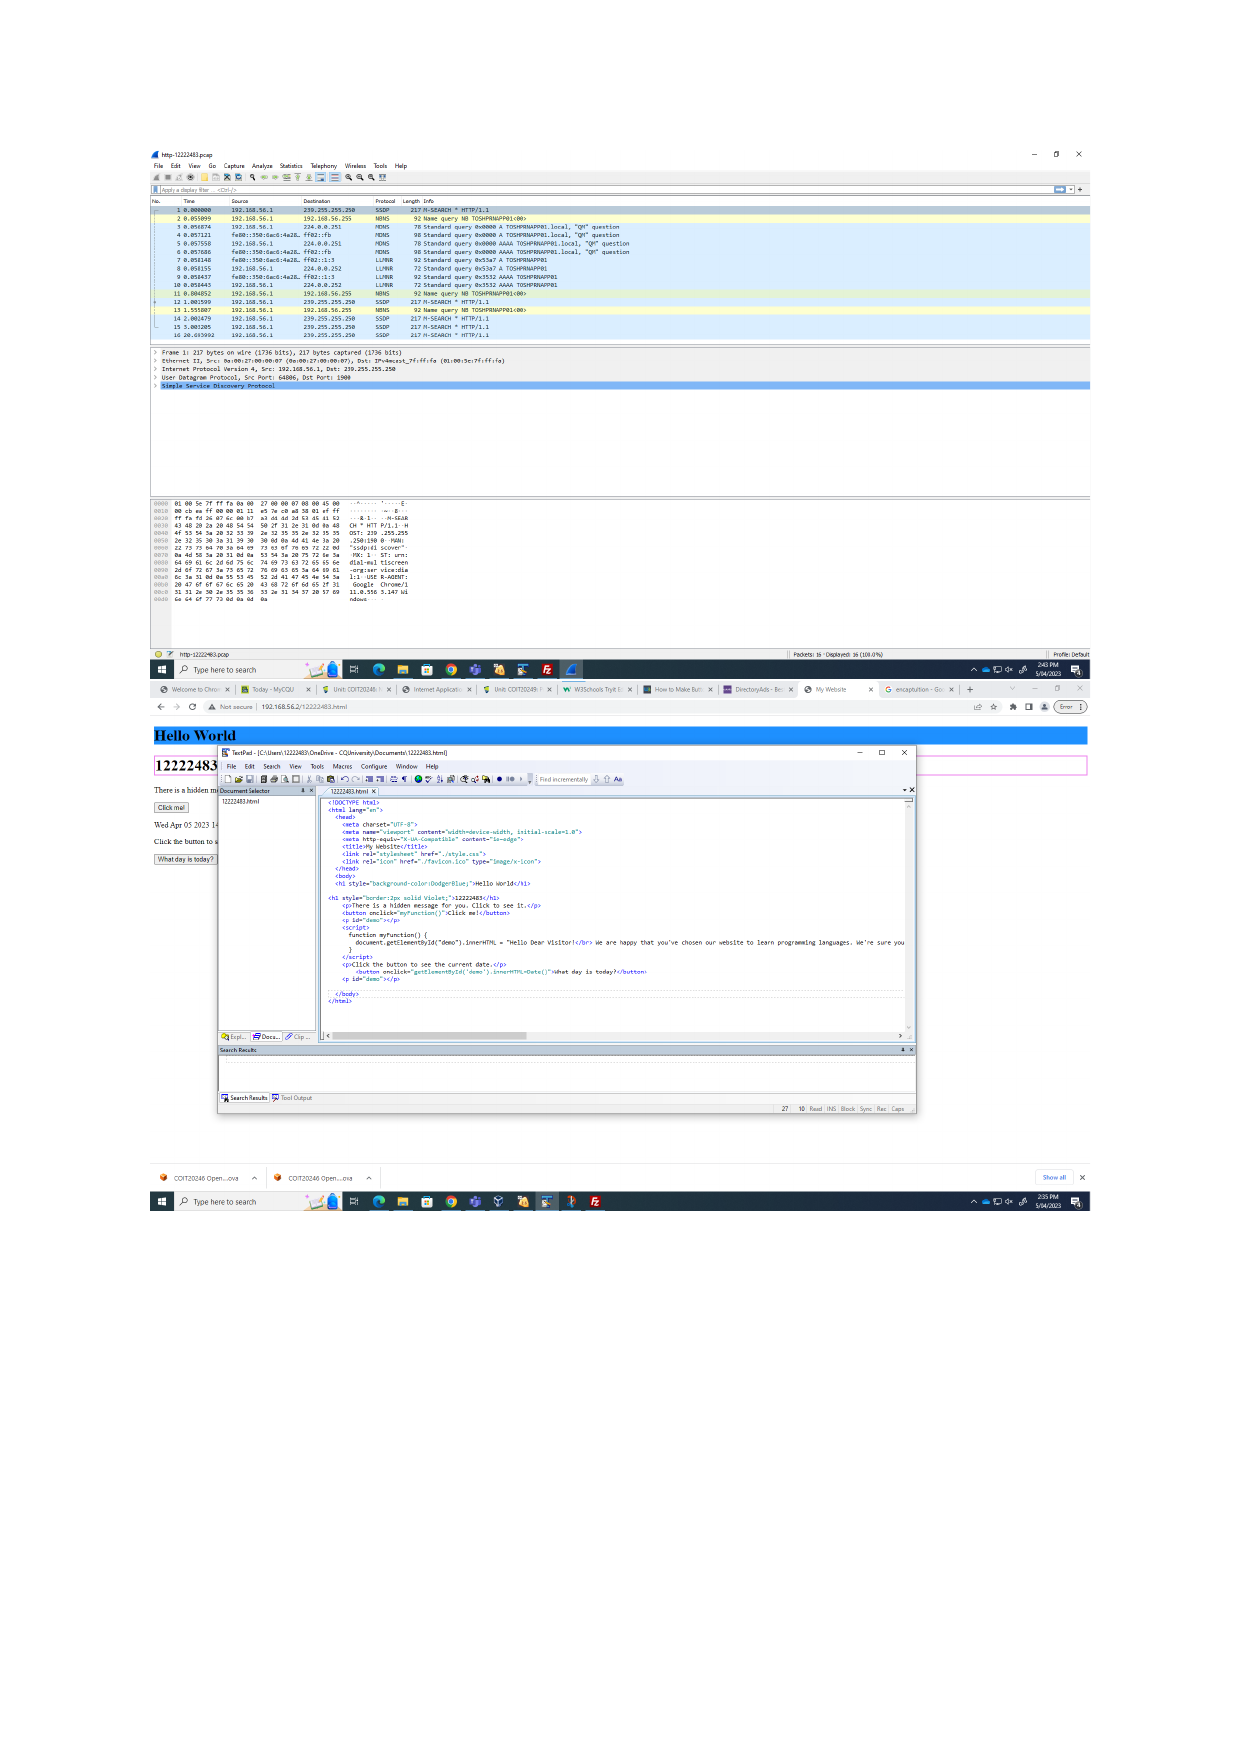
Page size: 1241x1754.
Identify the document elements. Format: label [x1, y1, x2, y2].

picture [150, 681, 1091, 1211]
picture [150, 150, 1091, 679]
